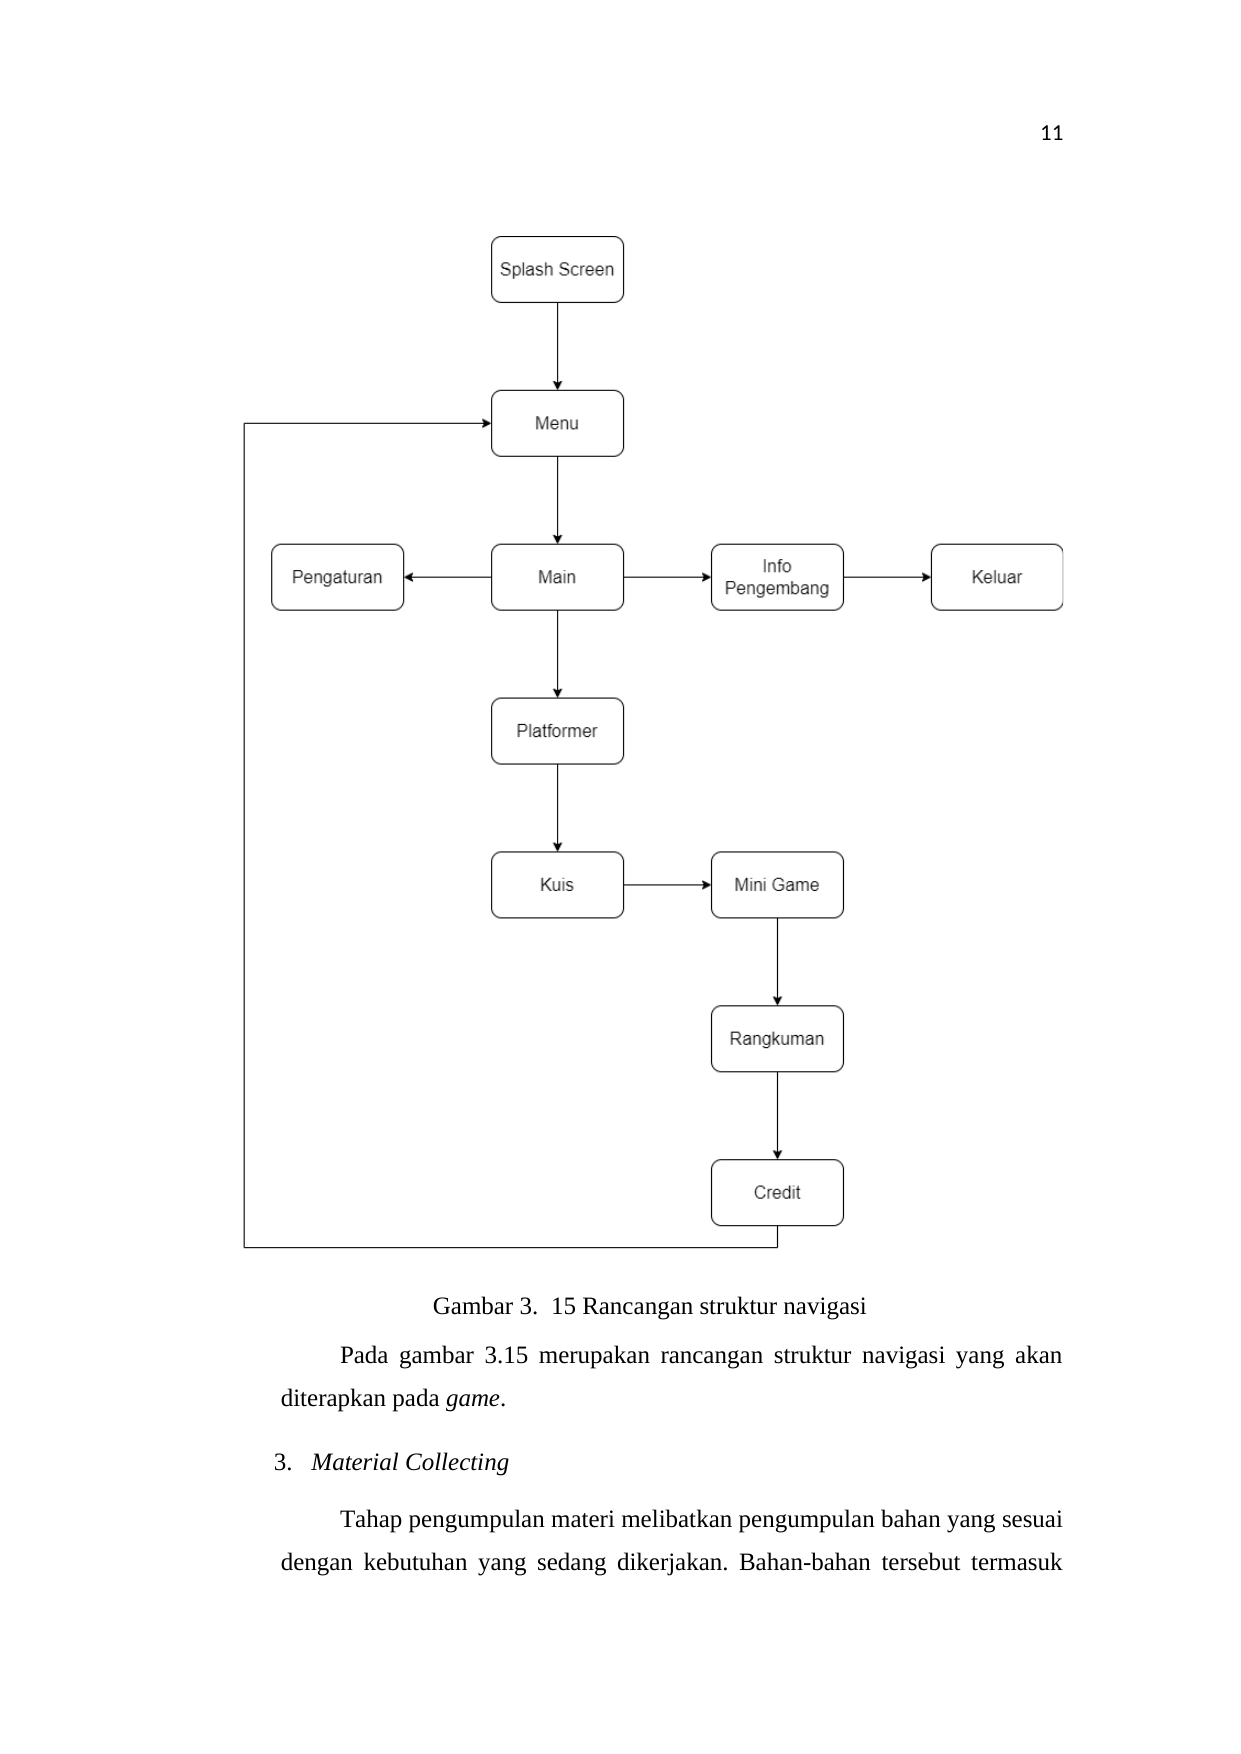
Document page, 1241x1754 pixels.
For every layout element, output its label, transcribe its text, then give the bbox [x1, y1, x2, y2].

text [281, 1504, 1063, 1576]
list Material Collecting [274, 1447, 1063, 1476]
text Gambar 3. 15 Rancangan struktur navigasi [236, 1291, 1063, 1319]
picture [236, 236, 1064, 1257]
text Pada gambar 3.15 merupakan rancangan struktur navigasi yang akan diterapkan pada game. [281, 1340, 1063, 1412]
